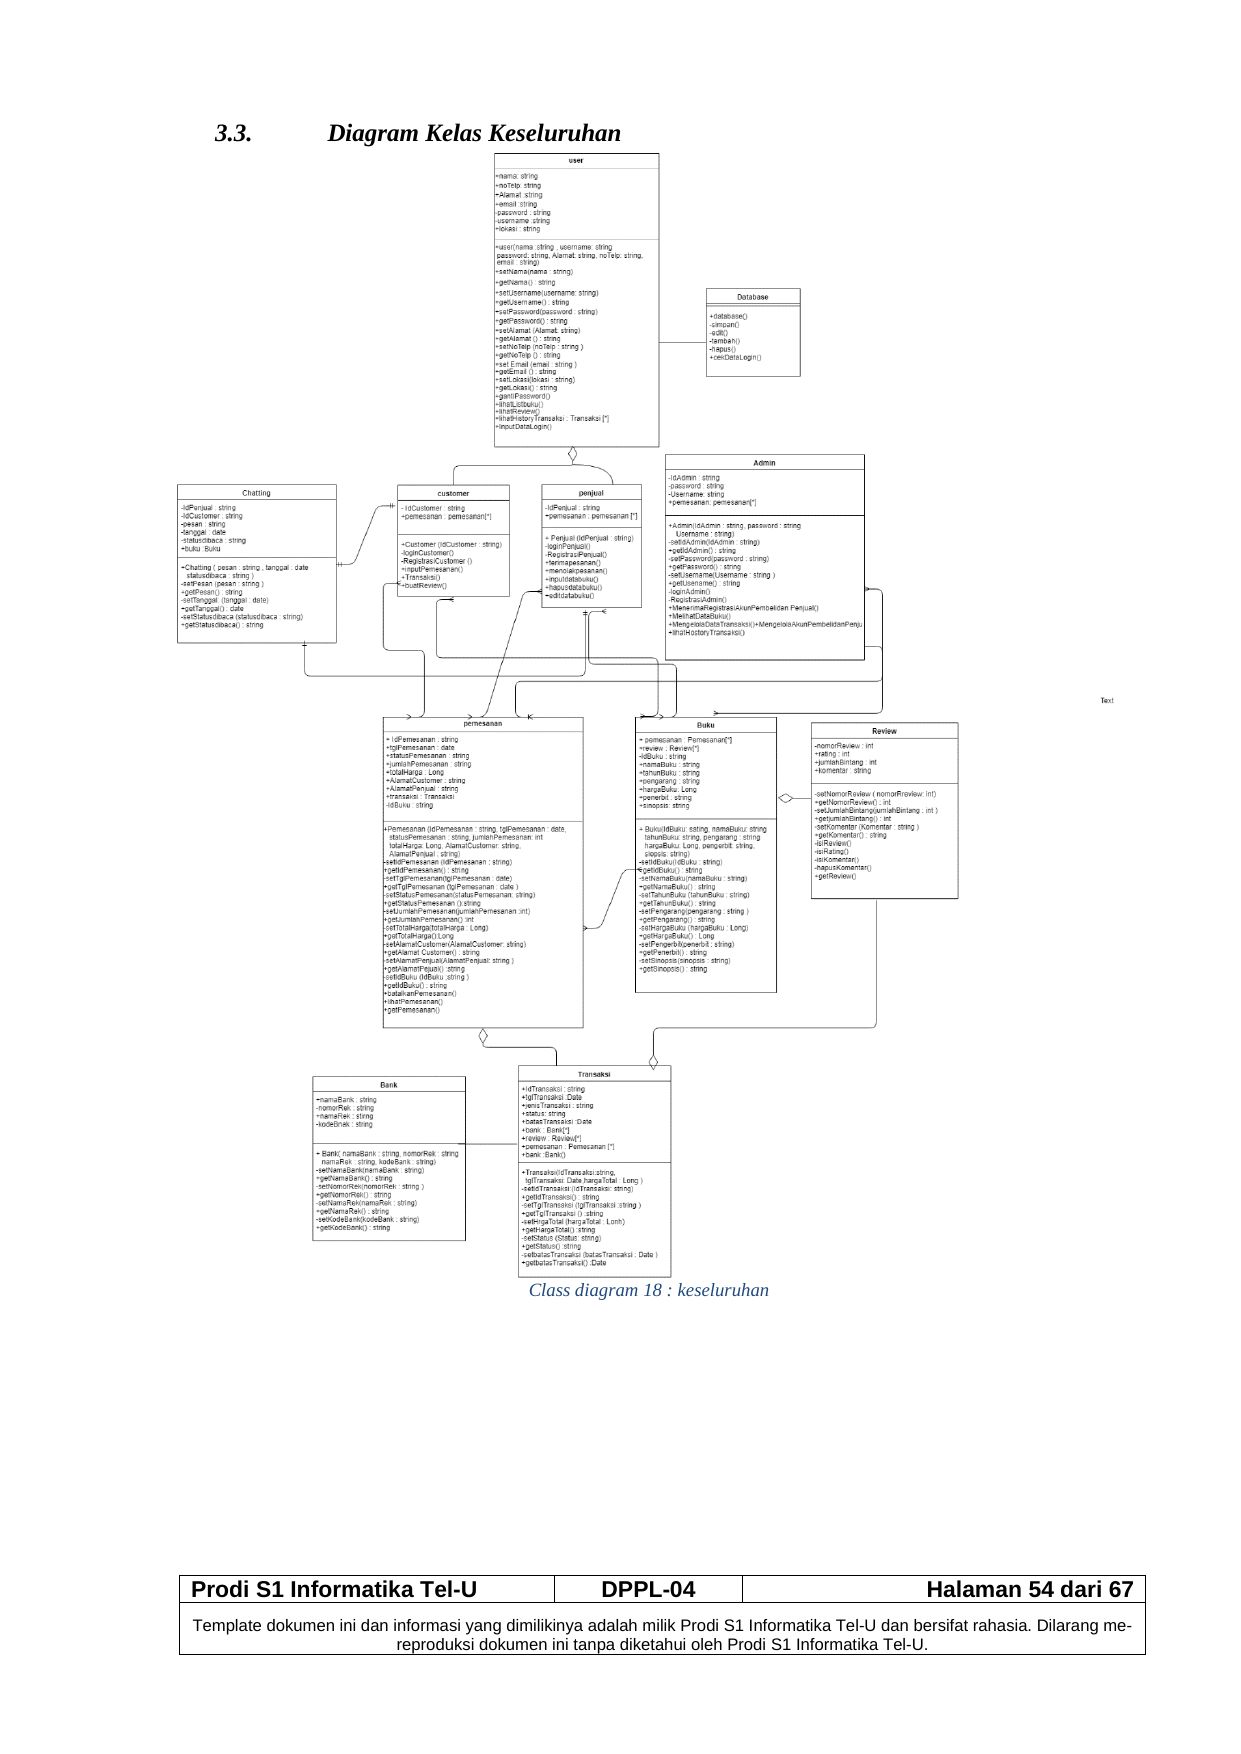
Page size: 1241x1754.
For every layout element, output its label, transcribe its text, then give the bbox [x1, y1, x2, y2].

picture [177, 153, 1123, 1279]
text Class diagram 18 : keseluruhan [177, 1279, 1122, 1300]
subtitle Diagram Kelas Keseluruhan [215, 118, 1122, 147]
